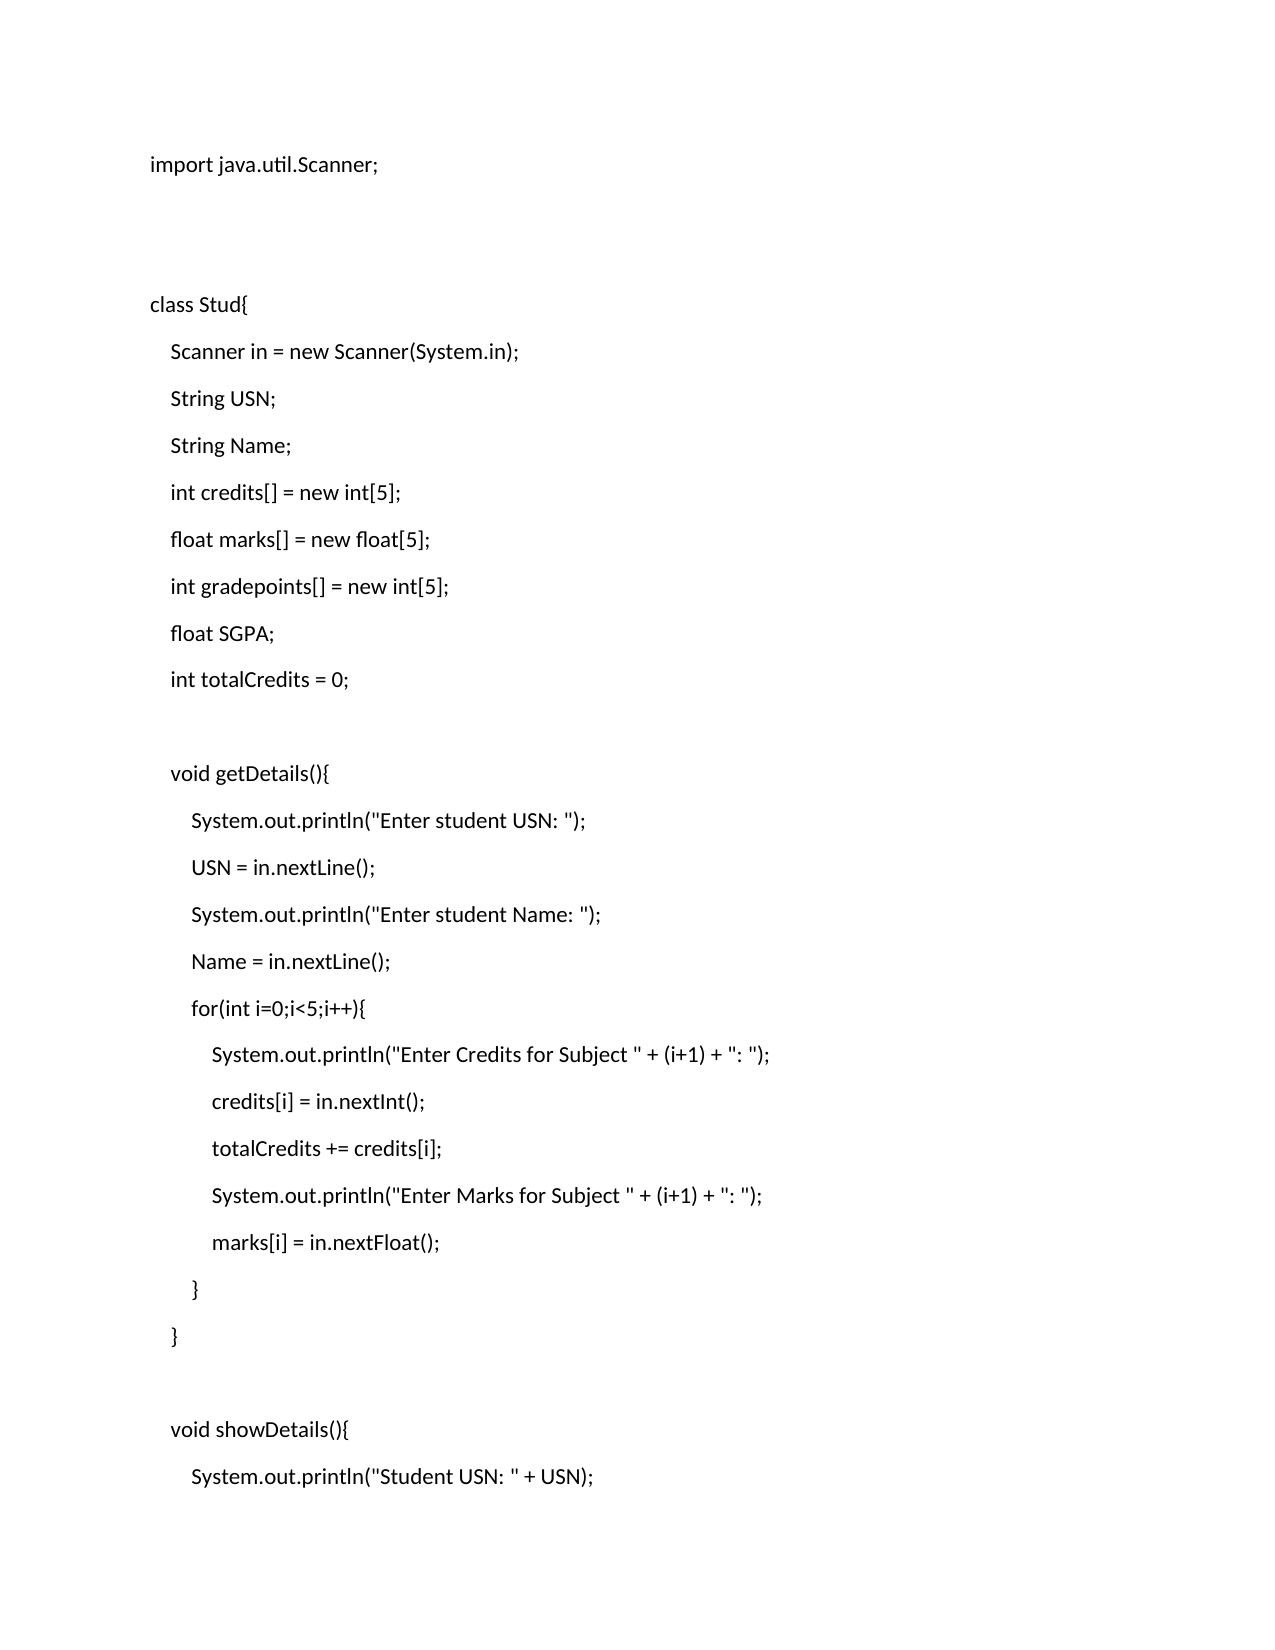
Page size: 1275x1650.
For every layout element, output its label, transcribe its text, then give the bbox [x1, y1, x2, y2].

text class Stud{ [150, 291, 1125, 319]
text System.out.println("Enter student USN: "); [150, 806, 1125, 834]
text for(int i=0;i<5;i++){ [150, 994, 1125, 1022]
text float marks[] = new float[5]; [150, 525, 1125, 553]
text } [150, 1275, 1125, 1303]
text int gradepoints[] = new int[5]; [150, 572, 1125, 600]
text int totalCredits = 0; [150, 666, 1125, 694]
text String USN; [150, 384, 1125, 412]
text } [150, 1322, 1125, 1350]
text void showDetails(){ [150, 1416, 1125, 1444]
text System.out.println("Student USN: " + USN); [150, 1462, 1125, 1491]
text System.out.println("Enter student Name: "); [150, 900, 1125, 928]
text String Name; [150, 431, 1125, 459]
text System.out.println("Enter Marks for Subject " + (i+1) + ": "); [150, 1181, 1125, 1209]
text float SGPA; [150, 619, 1125, 647]
text System.out.println("Enter Credits for Subject " + (i+1) + ": "); [150, 1041, 1125, 1069]
text import java.util.Scanner; [150, 150, 1125, 178]
text Name = in.nextLine(); [150, 947, 1125, 975]
text Scanner in = new Scanner(System.in); [150, 337, 1125, 366]
text marks[i] = in.nextFloat(); [150, 1228, 1125, 1256]
text totalCredits += credits[i]; [150, 1134, 1125, 1162]
text int credits[] = new int[5]; [150, 478, 1125, 506]
text void getDetails(){ [150, 759, 1125, 787]
text credits[i] = in.nextInt(); [150, 1087, 1125, 1116]
text USN = in.nextLine(); [150, 853, 1125, 881]
